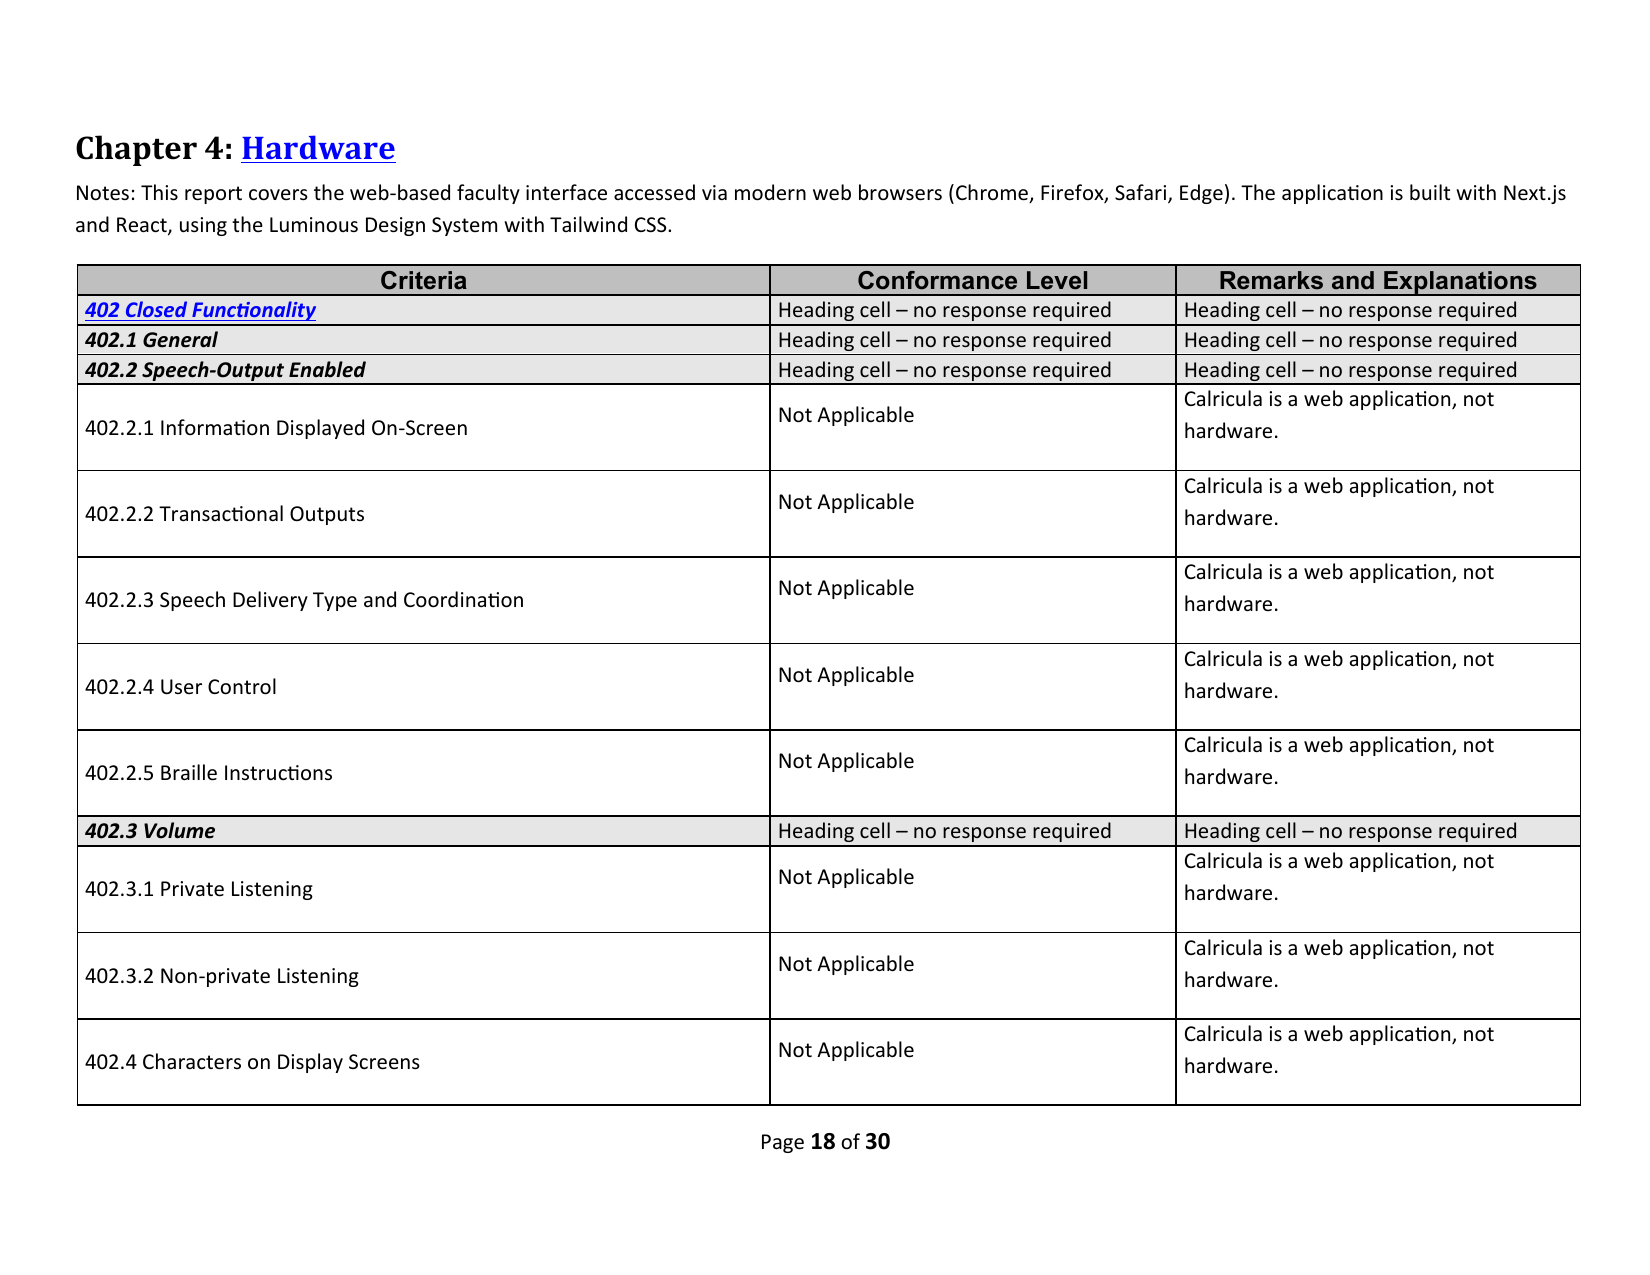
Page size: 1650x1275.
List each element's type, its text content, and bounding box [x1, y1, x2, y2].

table_cell 402.2 Speech-Output Enabled [78, 355, 769, 383]
table_cell 402.3 Volume [78, 817, 769, 845]
table_cell Not Applicable [771, 558, 1175, 642]
table_cell 402.3.2 Non-private Listening [78, 933, 769, 1018]
table_cell 402.3.1 Private Listening [78, 847, 769, 931]
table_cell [1177, 1020, 1580, 1104]
table_cell Not Applicable [771, 471, 1175, 556]
table_cell Not Applicable [771, 385, 1175, 469]
table_header Remarks and Explanations [1177, 266, 1580, 294]
table_header Criteria [78, 266, 769, 294]
table_cell Calricula is a web application, not hardware. [1177, 558, 1580, 642]
table_cell Calricula is a web application, not hardware. [1177, 847, 1580, 931]
table_cell Calricula is a web application, not hardware. [1177, 471, 1580, 556]
table_cell 402 Closed Functionality [78, 296, 769, 324]
table_cell 402.4 Characters on Display Screens [78, 1020, 769, 1104]
table_cell Calricula is a web application, not hardware. [1177, 731, 1580, 815]
table_cell Heading cell – no response required [771, 817, 1175, 845]
table_cell Not Applicable [771, 644, 1175, 729]
table_cell Heading cell – no response required [771, 326, 1175, 353]
table_cell 402.2.1 Information Displayed On-Screen [78, 385, 769, 469]
table_header Conformance Level [771, 266, 1175, 294]
table_cell 402.1 General [78, 326, 769, 353]
table_cell Not Applicable [771, 1020, 1175, 1104]
table_cell 402.2.5 Braille Instructions [78, 731, 769, 815]
table_cell Heading cell – no response required [1177, 817, 1580, 845]
table_cell Not Applicable [771, 847, 1175, 931]
text Notes: This report covers the web-based faculty interface accessed via modern web browsers (Chrome, Firefox, Safari, Edge). The application is built with Next.js and React, using the Luminous Design System with Tailwind CSS. [75, 179, 1575, 239]
table_cell 402.2.2 Transactional Outputs [78, 471, 769, 556]
table_cell Not Applicable [771, 933, 1175, 1018]
table_cell Calricula is a web application, not hardware. [1177, 385, 1580, 469]
table_cell Heading cell – no response required [771, 296, 1175, 324]
table_cell 402.2.4 User Control [78, 644, 769, 729]
table_cell Heading cell – no response required [1177, 326, 1580, 353]
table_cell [1177, 933, 1580, 1018]
table_cell 402.2.3 Speech Delivery Type and Coordination [78, 558, 769, 642]
table_cell Heading cell – no response required [1177, 355, 1580, 383]
table_cell Calricula is a web application, not hardware. [1177, 644, 1580, 729]
table_cell Heading cell – no response required [1177, 296, 1580, 324]
table_cell Heading cell – no response required [771, 355, 1175, 383]
subtitle Chapter 4: Hardware [75, 128, 1575, 167]
table_cell Not Applicable [771, 731, 1175, 815]
